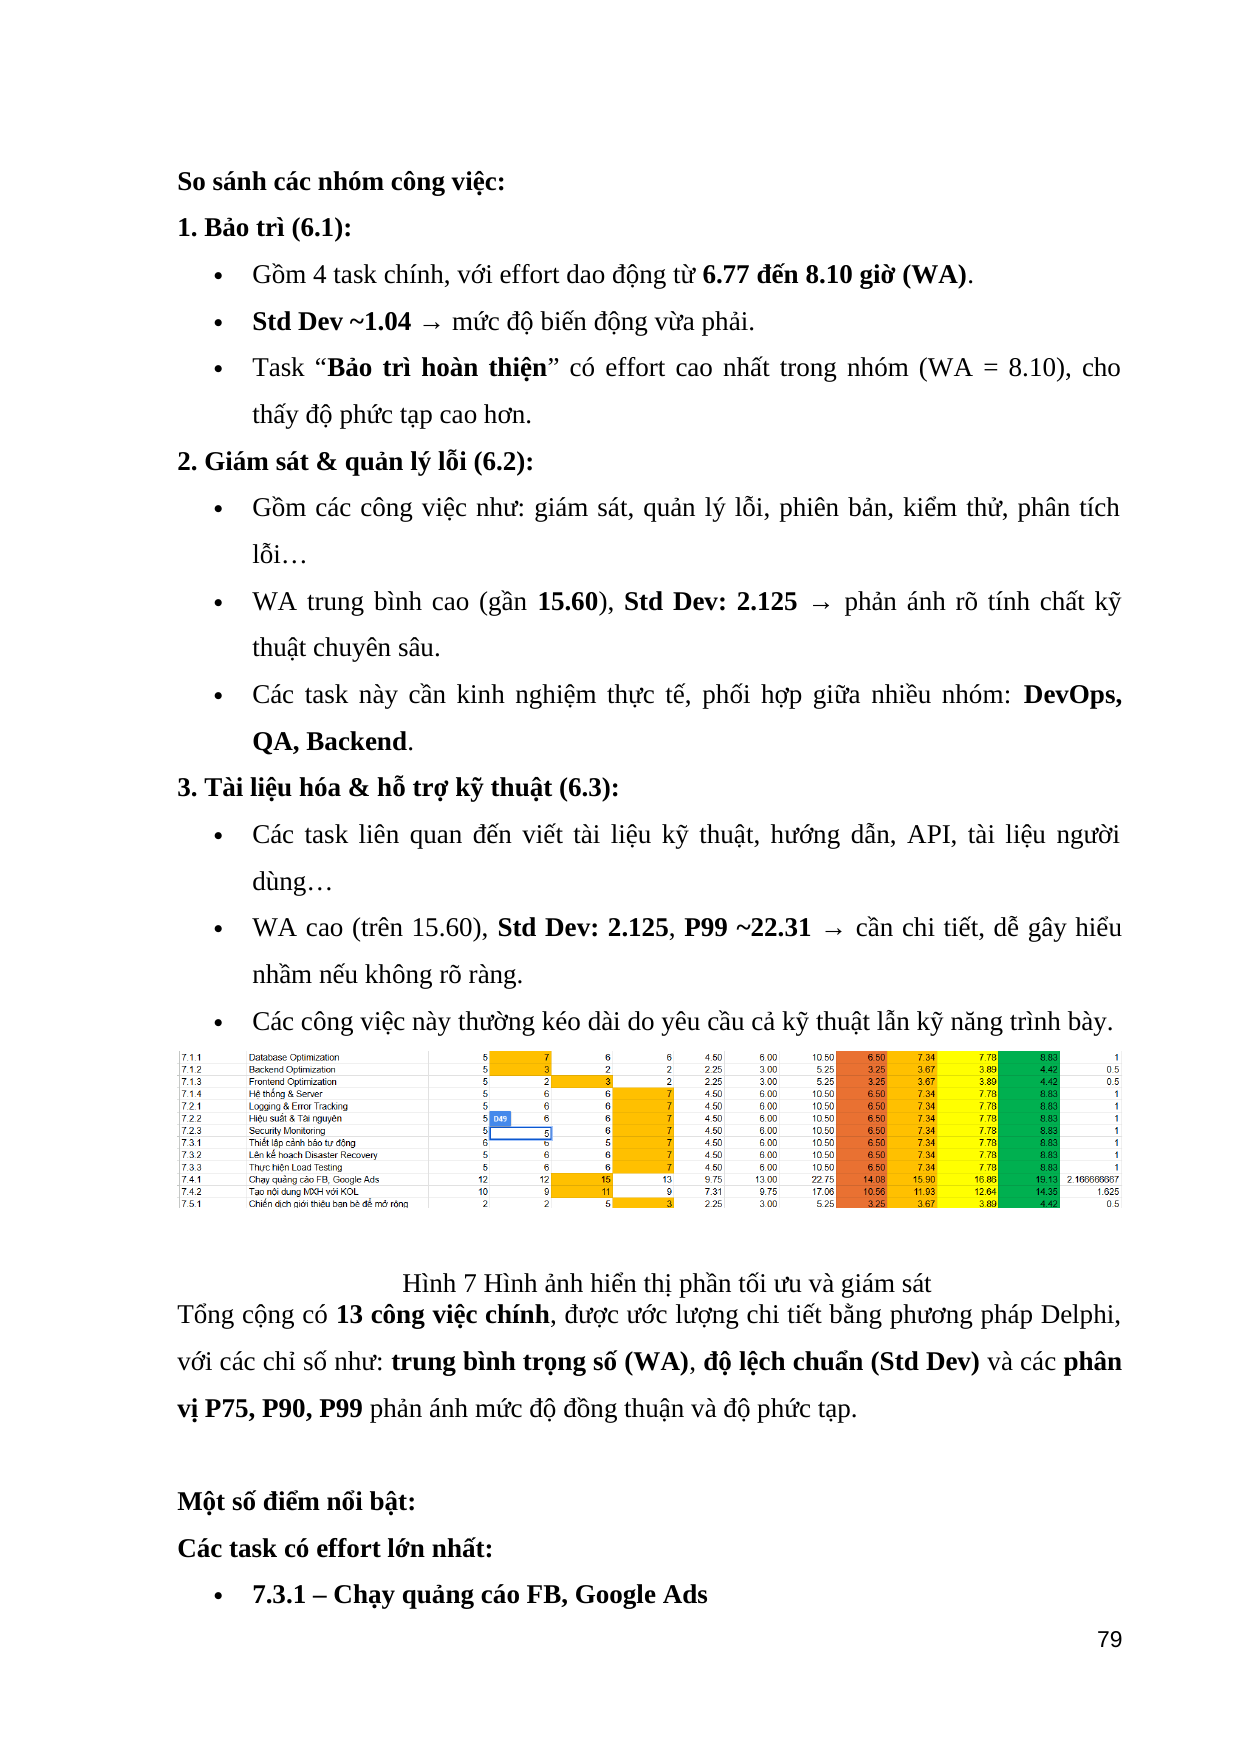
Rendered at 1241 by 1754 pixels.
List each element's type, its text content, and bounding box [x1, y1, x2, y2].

picture [177, 1051, 1123, 1208]
list WA trung bình cao (gần 15.60), Std Dev: 2.125 → phản ánh rõ tính chất kỹ thuật chuyên sâu. [214, 585, 1122, 662]
list Các công việc này thường kéo dài do yêu cầu cả kỹ thuật lẫn kỹ năng trình bày. [214, 1005, 1122, 1036]
list Task “Bảo trì hoàn thiện” có effort cao nhất trong nhóm (WA = 8.10), cho thấy độ phức tạp cao hơn. [214, 351, 1122, 429]
list WA cao (trên 15.60), Std Dev: 2.125, P99 ~22.31 → cần chi tiết, dễ gây hiểu nhầm nếu không rõ ràng. [214, 911, 1122, 989]
list Các task liên quan đến viết tài liệu kỹ thuật, hướng dẫn, API, tài liệu người dùng… [214, 818, 1122, 896]
text Tổng cộng có 13 công việc chính, được ước lượng chi tiết bằng phương pháp Delphi, với các chỉ số như: trung bình trọng số (WA), độ lệch chuẩn (Std Dev) và các phân vị P75, P90, P99 phản ánh mức độ đồng thuận và độ phức tạp. [177, 1298, 1122, 1423]
text 1. Bảo trì (6.1): [177, 211, 1122, 242]
text Các task có effort lớn nhất: [177, 1532, 1122, 1563]
text Hình 7 Hình ảnh hiển thị phần tối ưu và giám sát [177, 1267, 1122, 1298]
text 2. Giám sát & quản lý lỗi (6.2): [177, 445, 1122, 476]
text Một số điểm nổi bật: [177, 1485, 1122, 1516]
list Std Dev ~1.04 → mức độ biến động vừa phải. [214, 305, 1122, 336]
text 3. Tài liệu hóa & hỗ trợ kỹ thuật (6.3): [177, 771, 1122, 802]
list 7.3.1 – Chạy quảng cáo FB, Google Ads [214, 1578, 1122, 1609]
list Gồm các công việc như: giám sát, quản lý lỗi, phiên bản, kiểm thử, phân tích lỗi… [214, 491, 1122, 569]
list Gồm 4 task chính, với effort dao động từ 6.77 đến 8.10 giờ (WA). [214, 258, 1122, 289]
text So sánh các nhóm công việc: [177, 165, 1122, 196]
list Các task này cần kinh nghiệm thực tế, phối hợp giữa nhiều nhóm: DevOps, QA, Backend. [214, 678, 1122, 756]
